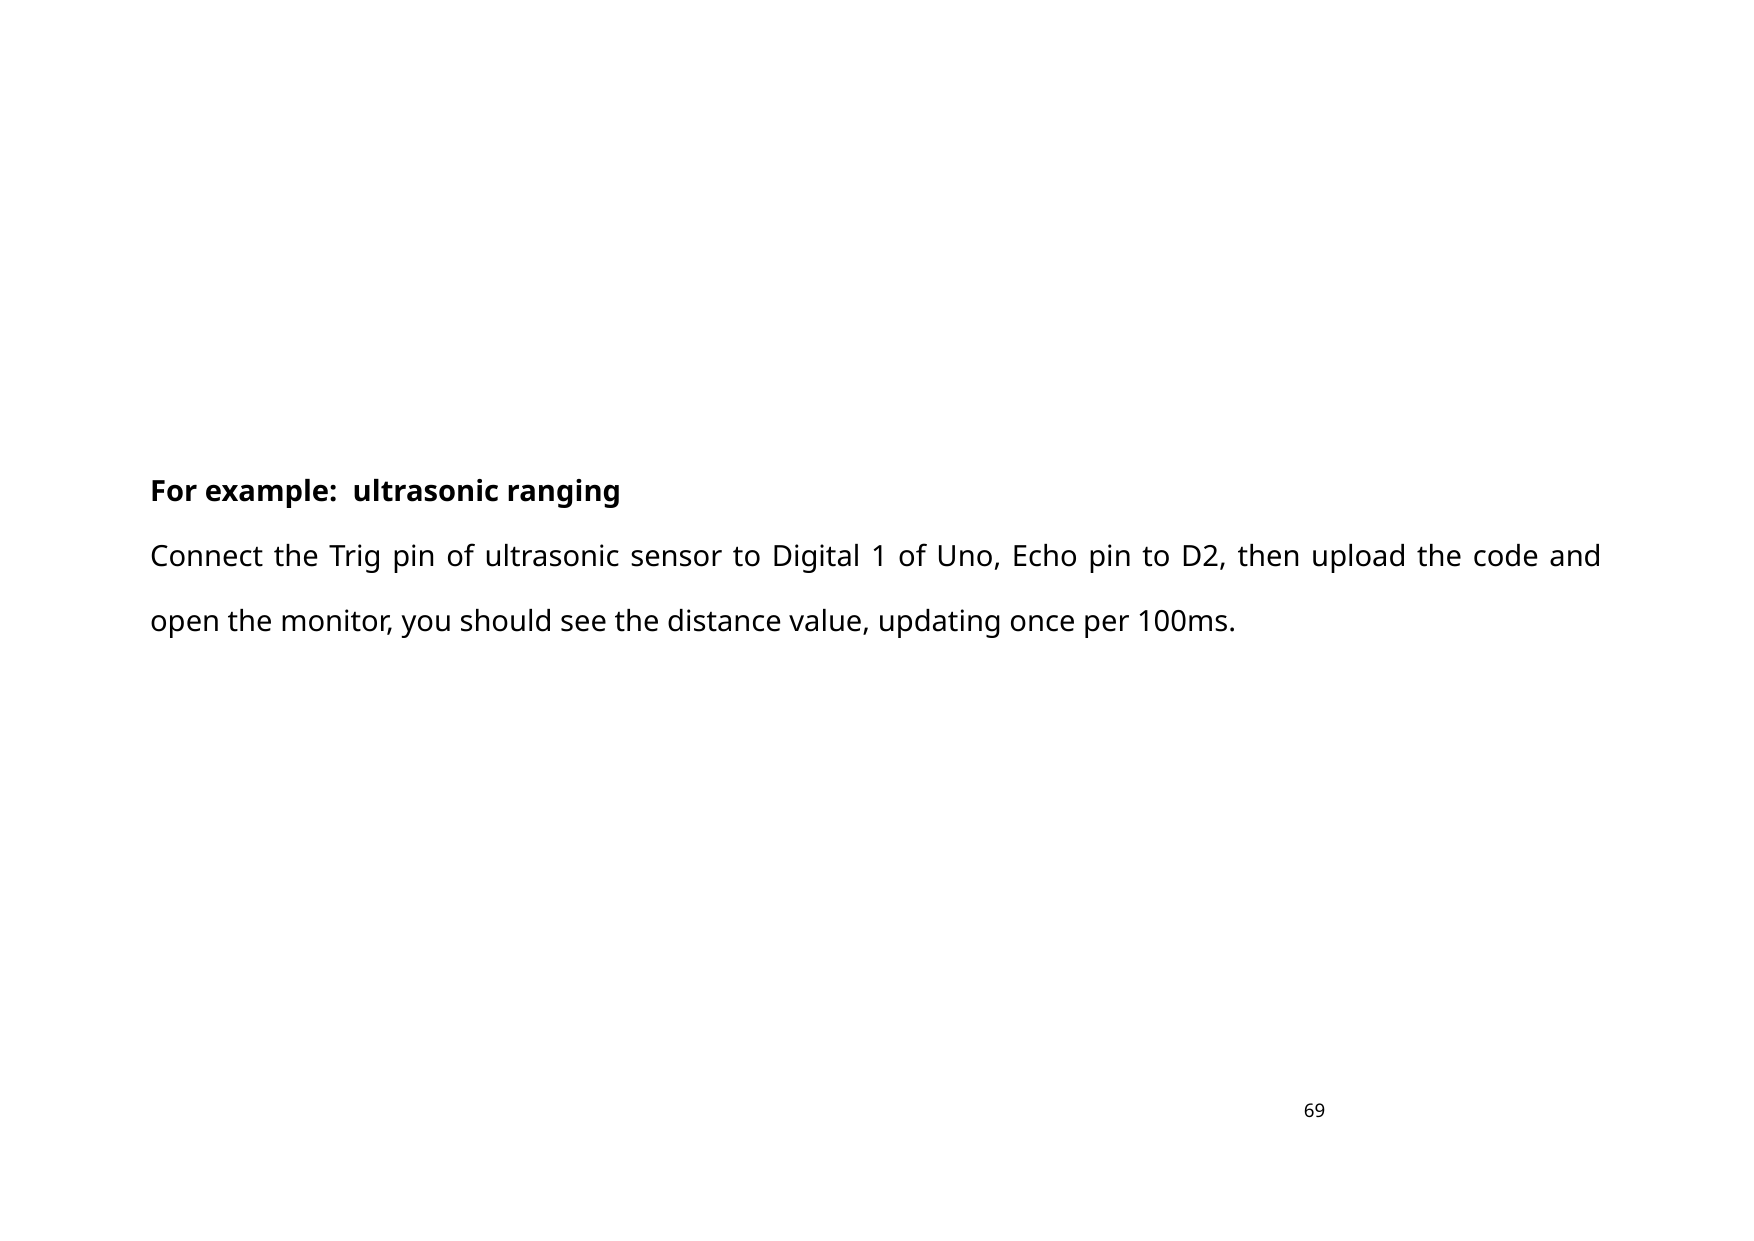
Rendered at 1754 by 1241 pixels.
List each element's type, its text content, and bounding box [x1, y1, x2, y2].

text Connect the Trig pin of ultrasonic sensor to Digital 1 of Uno, Echo pin to D2, then upload the code and open the monitor, you should see the distance value, updating once per 100ms. [150, 523, 1604, 653]
text For example: ultrasonic ranging [150, 458, 1604, 523]
